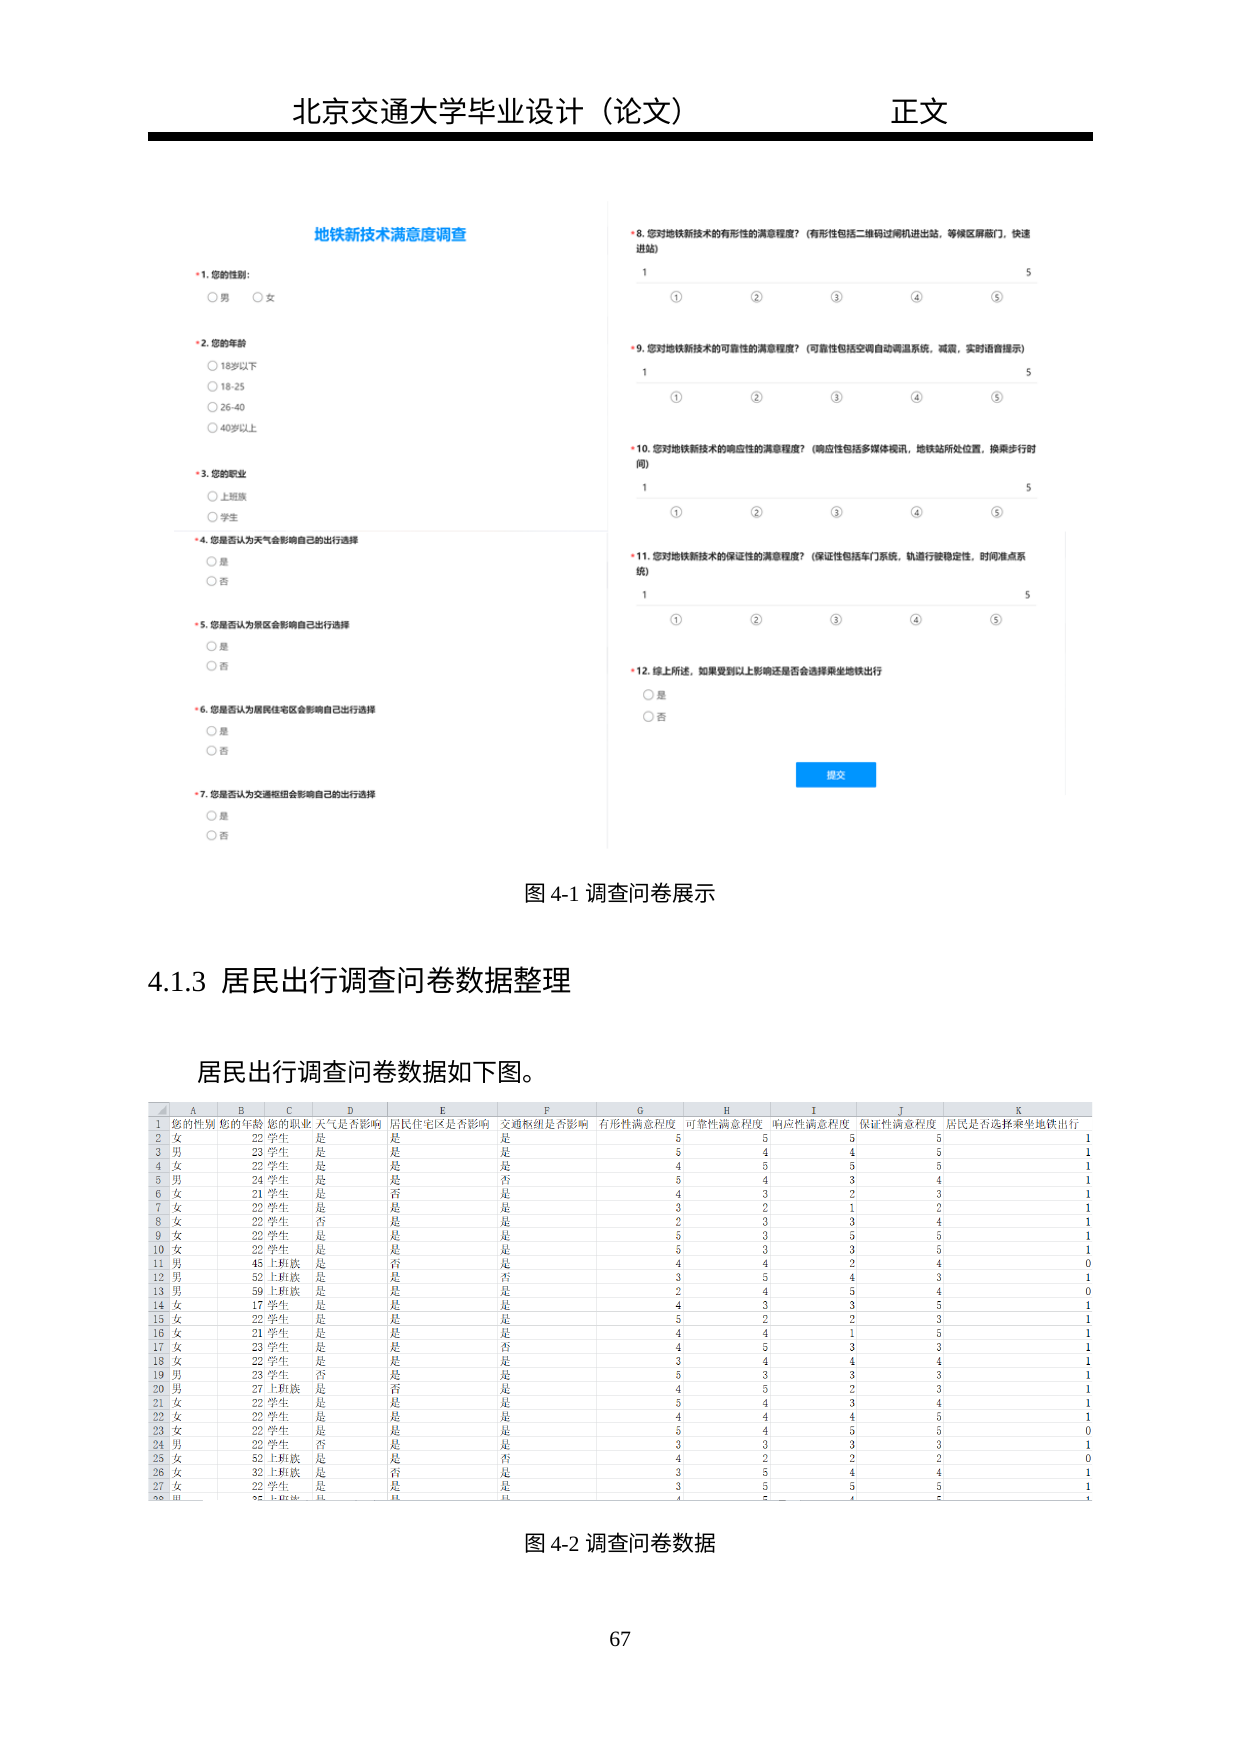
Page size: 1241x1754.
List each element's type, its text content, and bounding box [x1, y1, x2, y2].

picture [148, 1102, 1093, 1501]
text 居民出行调查问卷数据如下图。 [148, 1038, 1092, 1102]
text 居民出行调查问卷数据整理 [148, 958, 1092, 1000]
text 图4-1 调查问卷展示 [148, 875, 1092, 908]
picture [173, 192, 1068, 864]
text 图4-2 调查问卷数据 [148, 1501, 1092, 1558]
